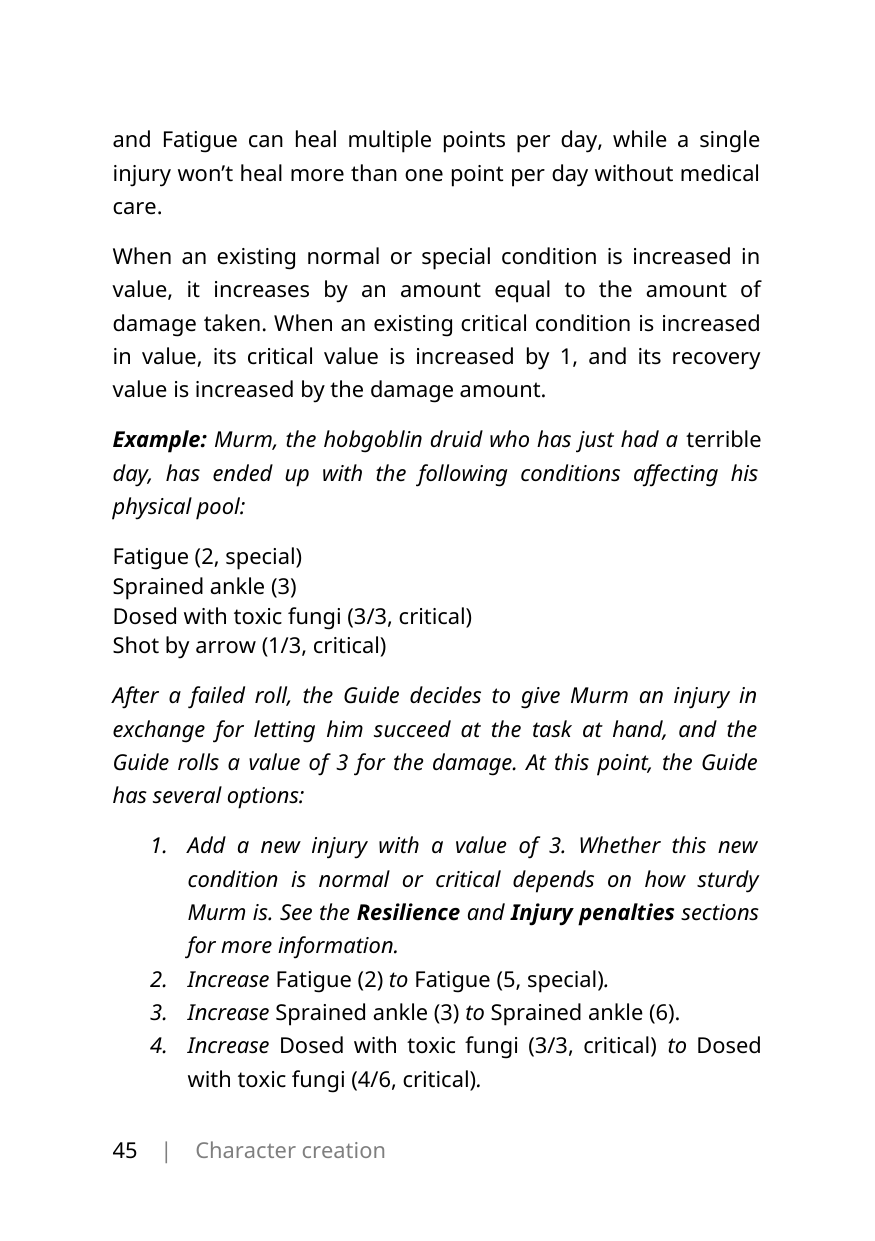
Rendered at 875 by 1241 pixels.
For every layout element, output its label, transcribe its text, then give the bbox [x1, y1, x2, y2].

text When an existing normal or special condition is increased in value, it increases by an amount equal to the amount of damage taken. When an existing critical condition is increased in value, its critical value is increased by 1, and its recovery value is increased by the damage amount. [112, 241, 762, 404]
list Increase Fatigue (2) to Fatigue (5, special). [150, 964, 762, 993]
text Dosed with toxic fungi (3/3, critical) [112, 601, 762, 630]
list Increase Sprained ankle (3) to Sprained ankle (6). [150, 997, 762, 1027]
text Example: Murm, the hobgoblin druid who has just had a terrible day, has ended up with the following conditions affecting his physical pool: [112, 424, 762, 521]
list Add a new injury with a value of 3. Whether this new condition is normal or critical depends on how sturdy Murm is. See the Resilience and Injury penalties sections for more information. [150, 830, 762, 960]
list Increase Dosed with toxic fungi (3/3, critical) to Dosed with toxic fungi (4/6, critical). [150, 1030, 762, 1093]
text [112, 124, 762, 221]
text Fatigue (2, special) [112, 541, 762, 571]
text Shot by arrow (1/3, critical) [112, 630, 762, 660]
text Sprained ankle (3) [112, 571, 762, 601]
text After a failed roll, the Guide decides to give Murm an injury in exchange for letting him succeed at the task at hand, and the Guide rolls a value of 3 for the damage. At this point, the Guide has several options: [112, 680, 762, 810]
